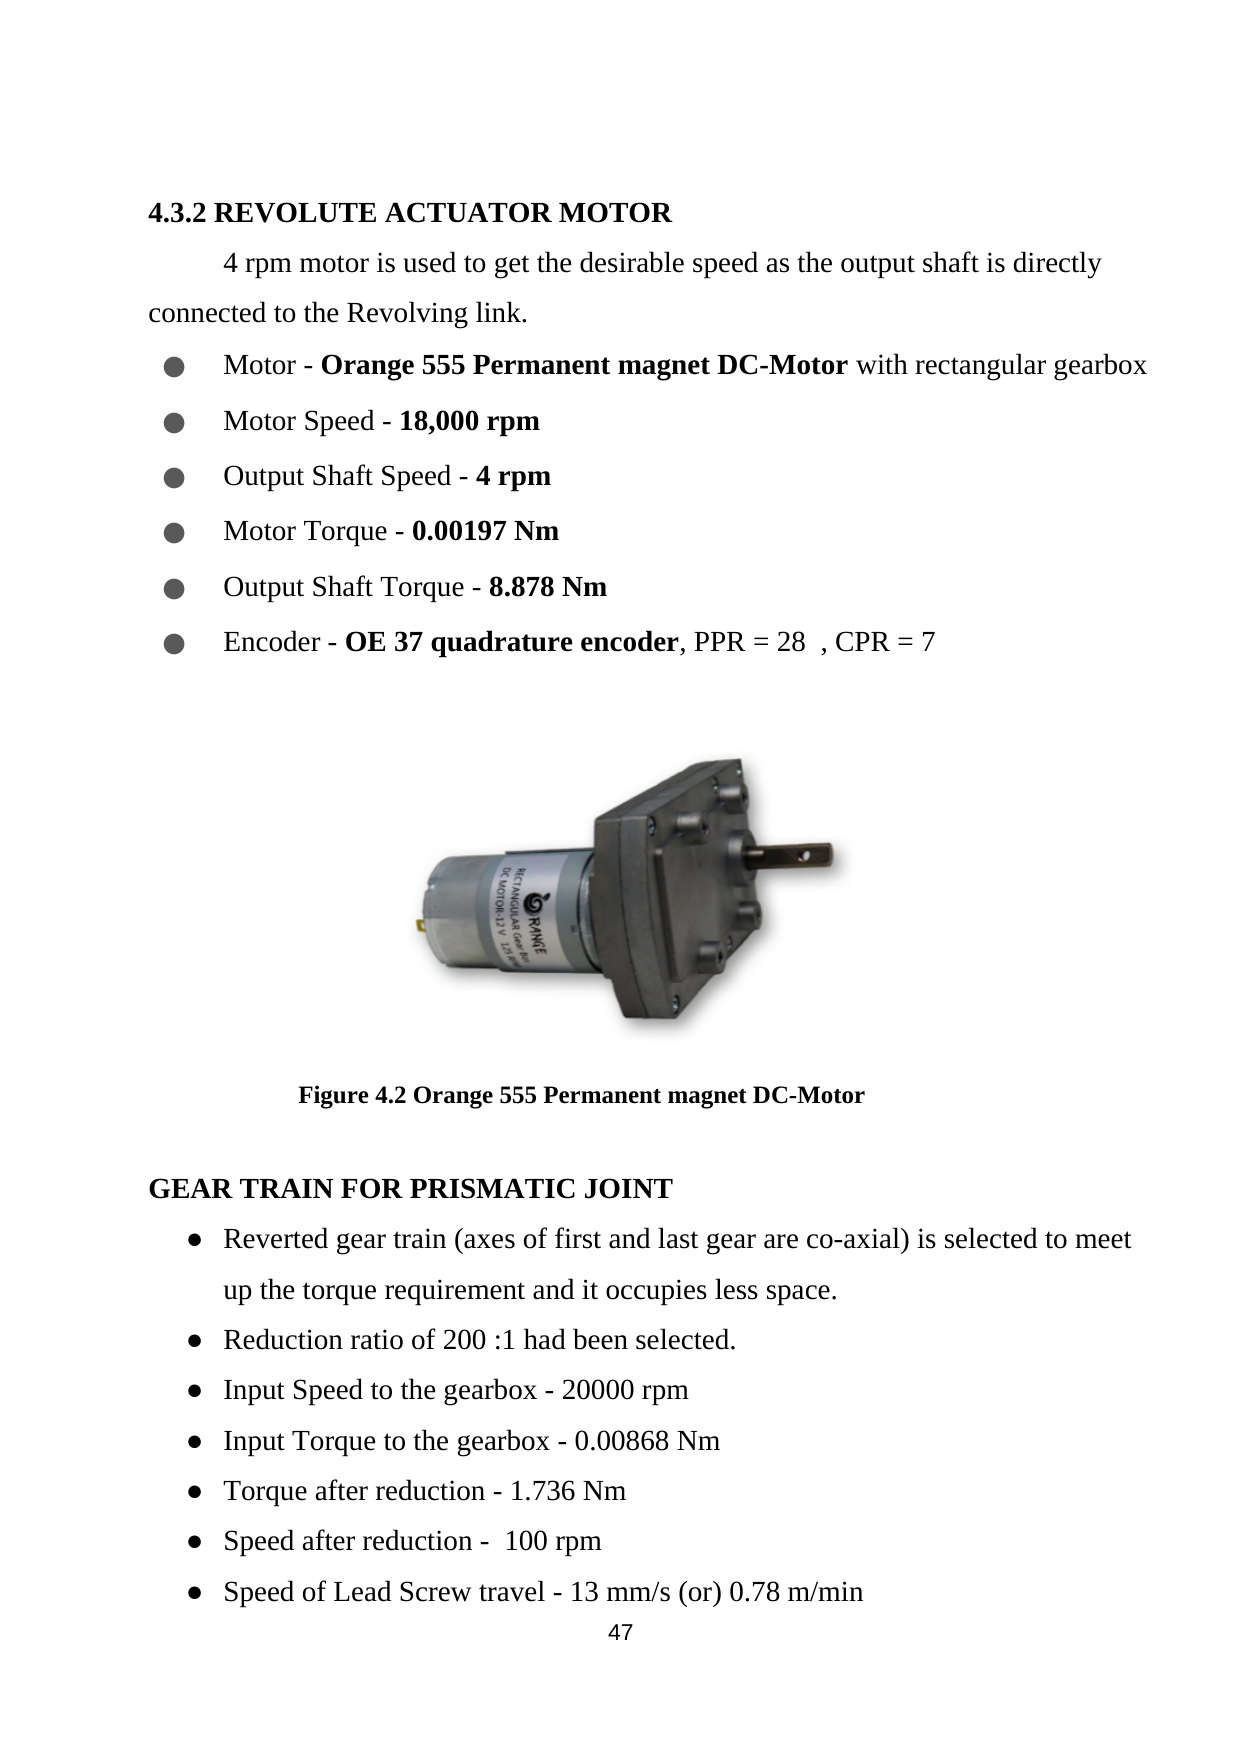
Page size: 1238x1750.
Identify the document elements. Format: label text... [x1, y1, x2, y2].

text GEAR TRAIN FOR PRISMATIC JOINT [148, 1171, 1109, 1205]
list Output Shaft Torque - 8.878 Nm [186, 567, 1168, 604]
list Encoder - OE 37 quadrature encoder, PPR = 28 , CPR = 7 [186, 622, 1168, 659]
list Reduction ratio of 200 :1 had been selected. [186, 1322, 1168, 1356]
list Reverted gear train (axes of first and last gear are co-axial) is selected to meet up the torque requirement and it occupies less space. [186, 1221, 1168, 1305]
list Torque after reduction - 1.736 Nm [186, 1473, 1168, 1507]
list Speed of Lead Screw travel - 13 mm/s (or) 0.78 m/min [186, 1574, 1168, 1607]
list Input Torque to the gearbox - 0.00868 Nm [186, 1423, 1168, 1456]
list Motor Torque - 0.00197 Nm [186, 512, 1168, 549]
list Motor Speed - 18,000 rpm [186, 401, 1168, 438]
list Output Shaft Speed - 4 rpm [186, 456, 1168, 493]
text 4.3.2 REVOLUTE ACTUATOR MOTOR [73, 195, 1168, 228]
list Input Speed to the gearbox - 20000 rpm [186, 1372, 1168, 1406]
text 4 rpm motor is used to get the desirable speed as the output shaft is directly connected to the Revolving link. [148, 245, 1168, 329]
list Speed after reduction - 100 rpm [186, 1523, 1168, 1557]
list Motor - Orange 555 Permanent magnet DC-Motor with rectangular gearbox [186, 346, 1168, 383]
picture [386, 720, 857, 1049]
text Figure 4.2 Orange 555 Permanent magnet DC-Motor [223, 1080, 1168, 1109]
